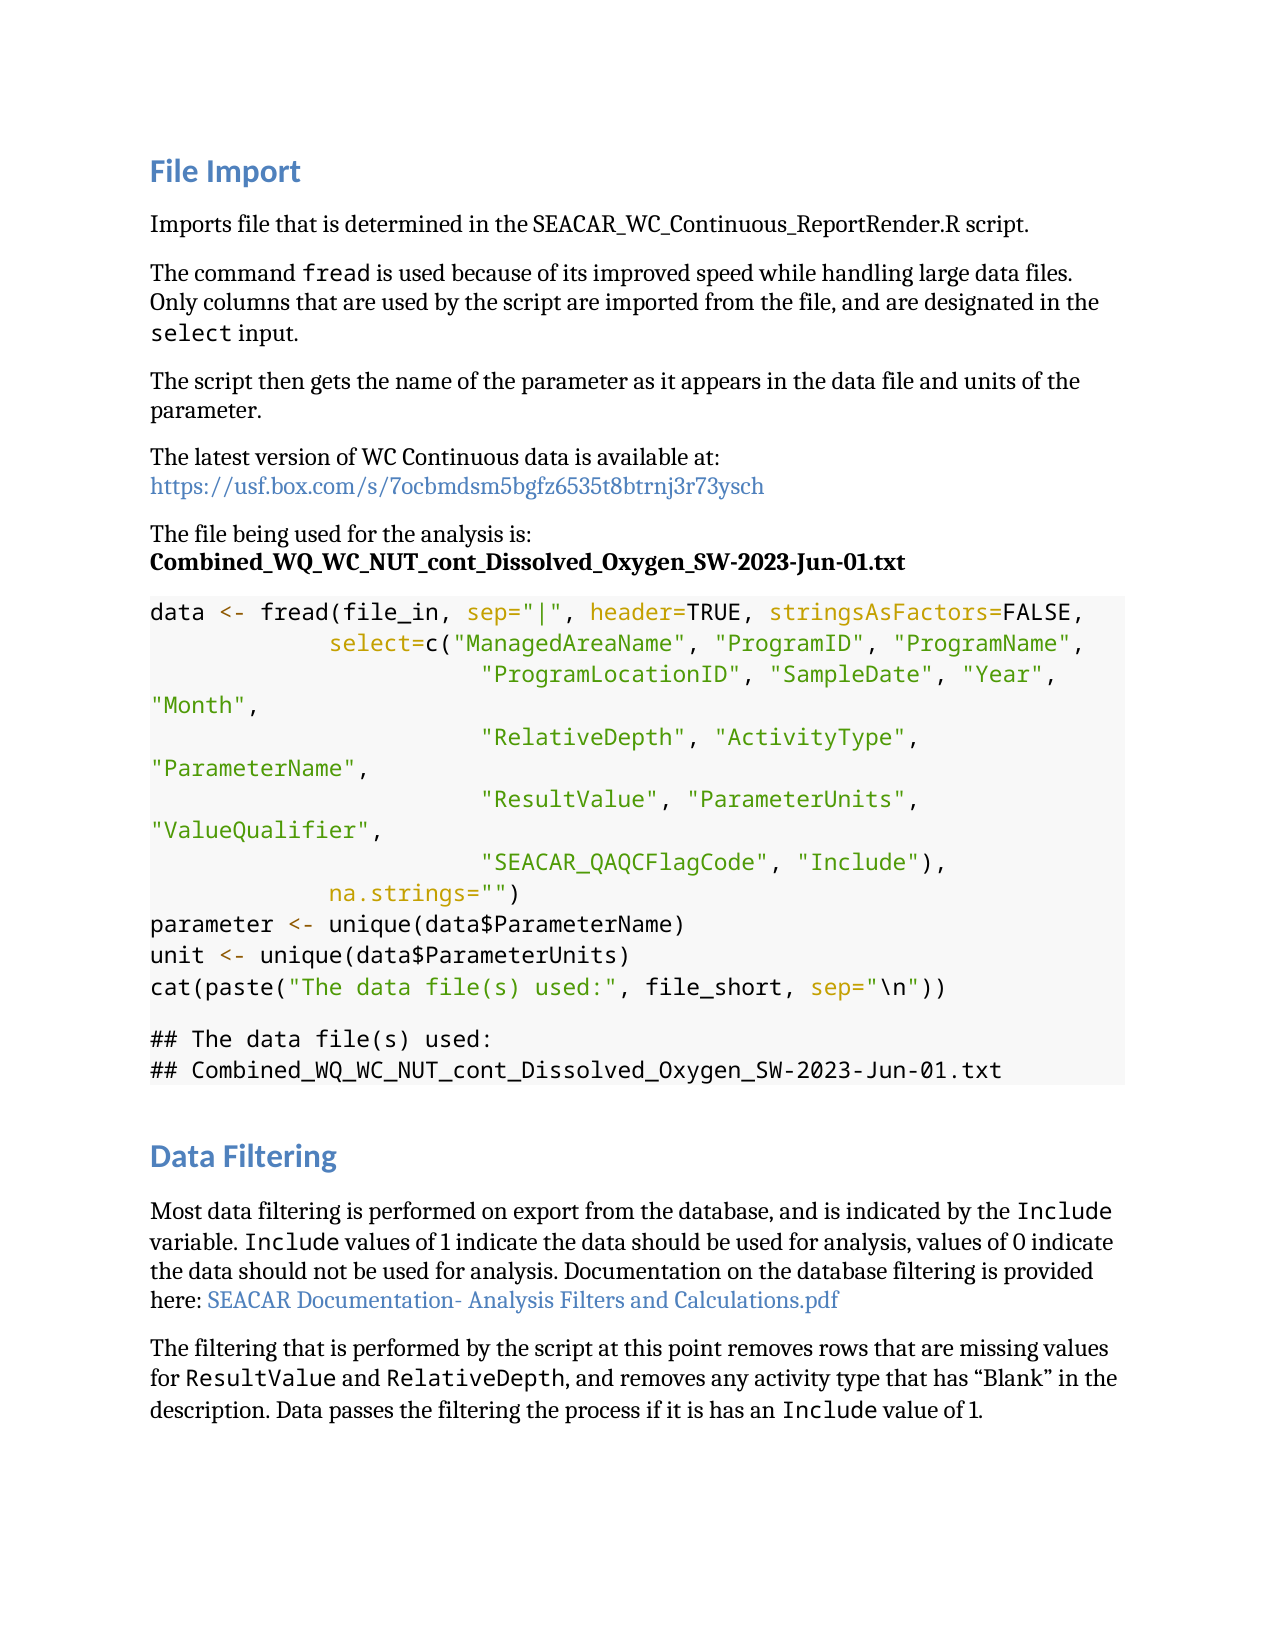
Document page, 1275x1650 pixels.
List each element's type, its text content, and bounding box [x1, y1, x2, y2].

text ## The data file(s) used: ## Combined_WQ_WC_NUT_cont_Dissolved_Oxygen_SW-2023-Jun-01.txt [150, 1023, 1125, 1085]
subtitle Data Filtering [150, 1135, 1125, 1176]
text The filtering that is performed by the script at this point removes rows that are missing values for ResultValue and RelativeDepth, and removes any activity type that has “Blank” in the description. Data passes the filtering the process if it is has an Include value of 1. [150, 1333, 1125, 1425]
text data <- fread(file_in, sep="|", header=TRUE, stringsAsFactors=FALSE, select=c("ManagedAreaName", "ProgramID", "ProgramName", "ProgramLocationID", "SampleDate", "Year", "Month", "RelativeDepth", "ActivityType", "ParameterName", "ResultValue", "ParameterUnits", "ValueQualifier", "SEACAR_QAQCFlagCode", "Include"), na.strings="") parameter <- unique(data$ParameterName) unit <- unique(data$ParameterUnits) cat(paste("The data file(s) used:", file_short, sep="\n")) [150, 596, 1125, 1002]
text Imports file that is determined in the SEACAR_WC_Continuous_ReportRender.R script. [150, 209, 1125, 238]
text The command fread is used because of its improved speed while handling large data files. Only columns that are used by the script are imported from the file, and are designated in the select input. [150, 257, 1125, 348]
text The latest version of WC Continuous data is available at: https://usf.box.com/s/7ocbmdsm5bgfz6535t8btrnj3r73ysch [150, 443, 1125, 501]
text Most data filtering is performed on export from the database, and is indicated by the Include variable. Include values of 1 indicate the data should be used for analysis, values of 0 indicate the data should not be used for analysis. Documentation on the database filtering is provided here: SEACAR Documentation- Analysis Filters and Calculations.pdf [150, 1195, 1125, 1315]
subtitle File Import [150, 150, 1125, 191]
text The file being used for the analysis is: Combined_WQ_WC_NUT_cont_Dissolved_Oxygen_SW-2023-Jun-01.txt [150, 519, 1125, 577]
text The script then gets the name of the parameter as it appears in the data file and units of the parameter. [150, 367, 1125, 424]
